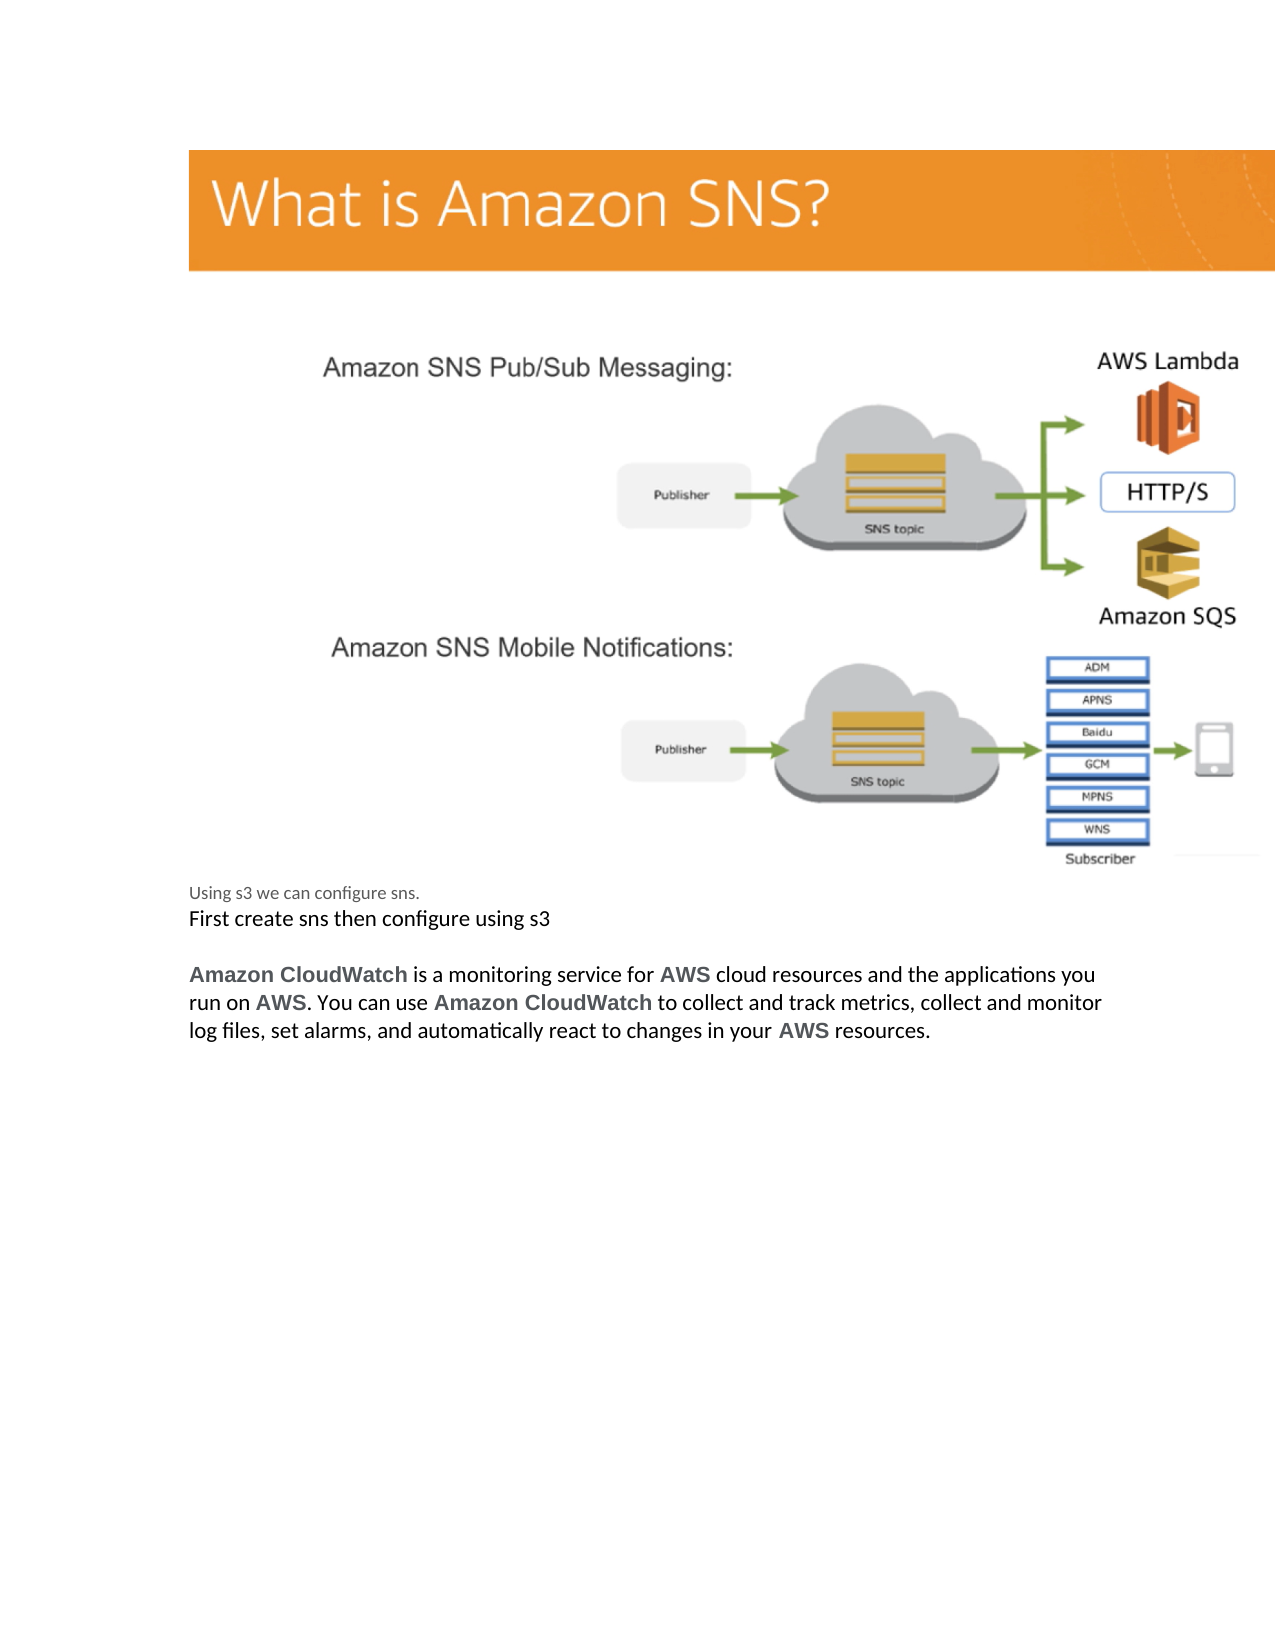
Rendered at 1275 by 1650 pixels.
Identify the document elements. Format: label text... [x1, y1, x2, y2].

text Amazon CloudWatch is a monitoring service for AWS cloud resources and the applications you run on AWS. You can use Amazon CloudWatch to collect and track metrics, collect and monitor log files, set alarms, and automatically react to changes in your AWS resources. [189, 960, 1125, 1044]
picture [188, 150, 1275, 882]
text Using s3 we can configure sns. [189, 882, 1125, 904]
text First create sns then configure using s3 [189, 904, 1125, 932]
